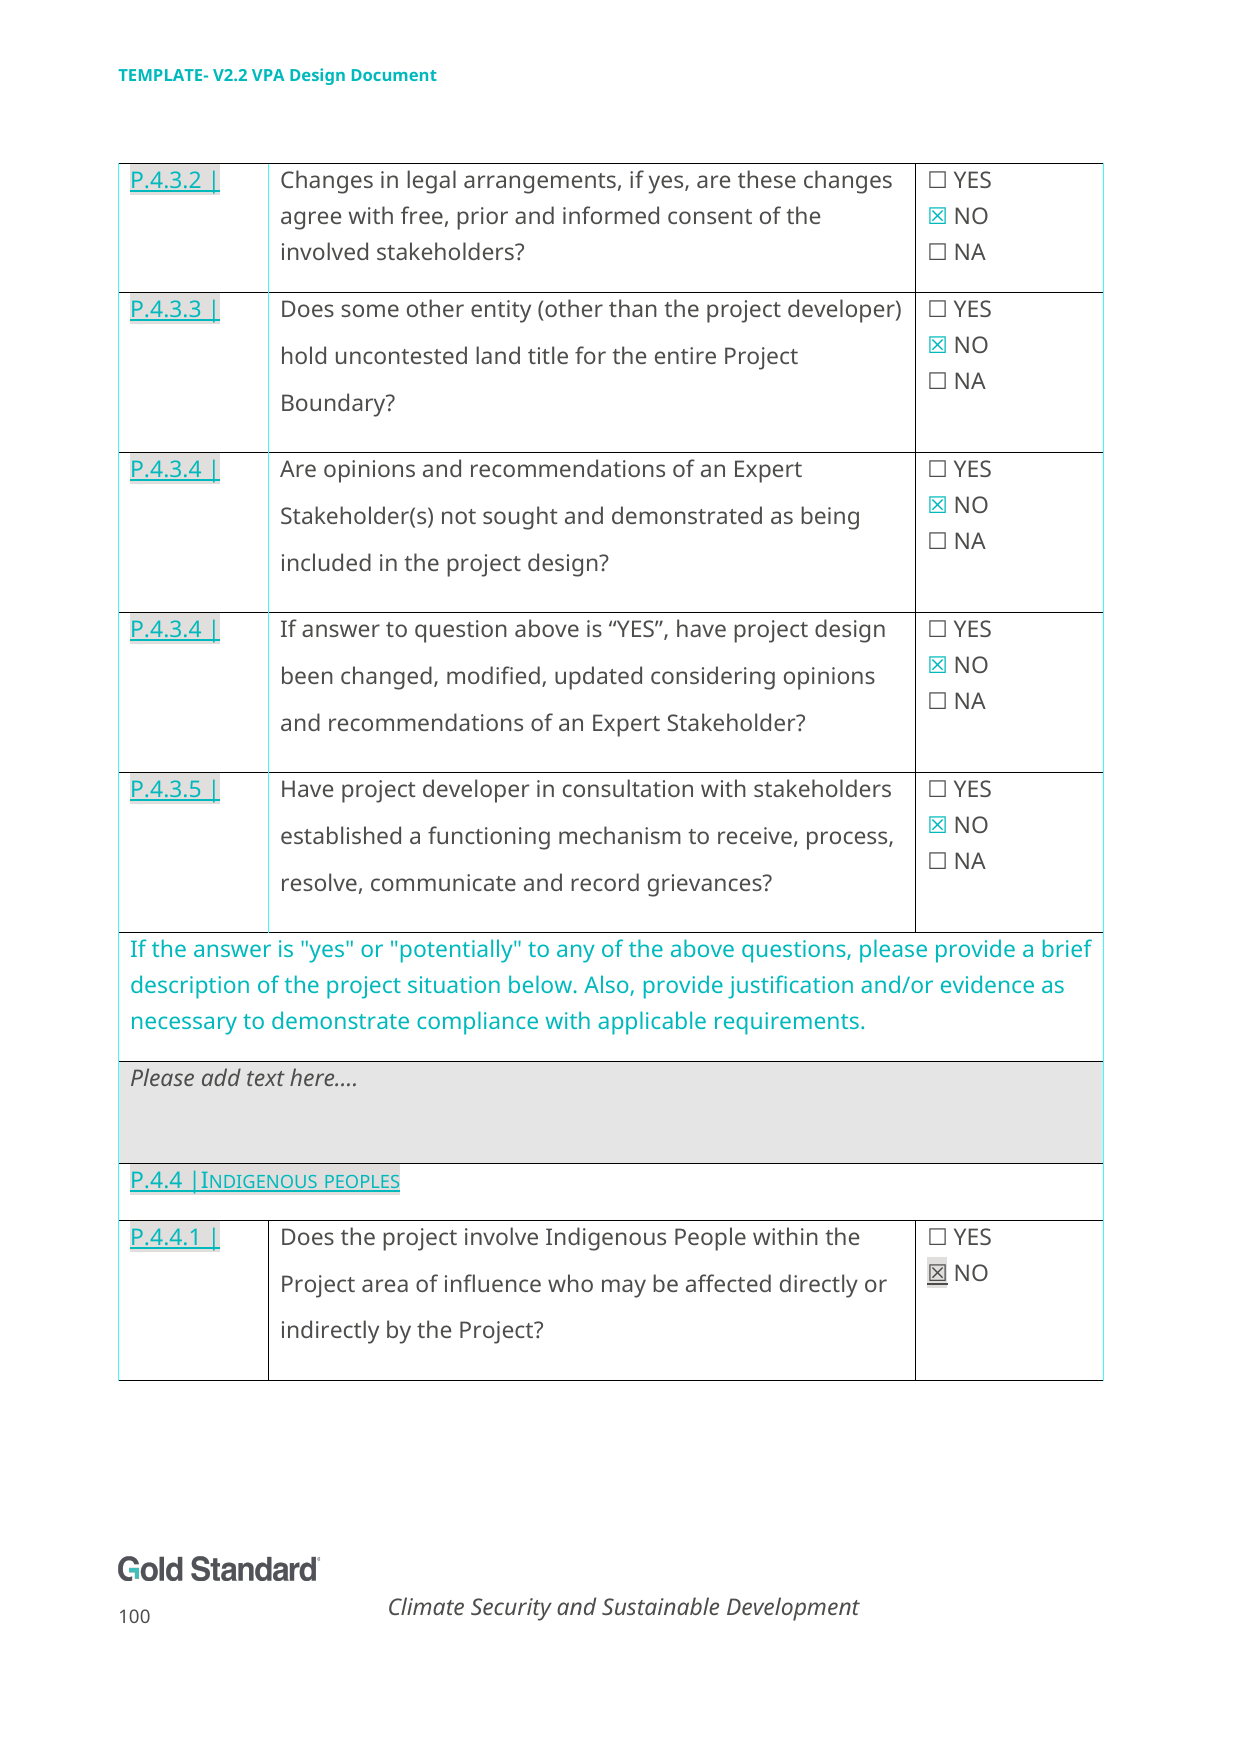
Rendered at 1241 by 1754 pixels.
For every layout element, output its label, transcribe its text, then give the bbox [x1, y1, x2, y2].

table_cell P.4.3.5 | [119, 773, 268, 932]
table_cell YES ☒ NO NA [916, 164, 1103, 292]
table_cell Changes in legal arrangements, if yes, are these changes agree with free, prior and informed consent of the involved stakeholders? [269, 164, 915, 292]
table_cell Please add text here…. [119, 1062, 1103, 1163]
table_cell P.4.3.3 | [119, 293, 268, 452]
table_cell Does the project involve Indigenous People within the Project area of influence who may be affected directly or indirectly by the Project? [269, 1221, 915, 1380]
table_cell P.4.3.4 | [119, 613, 268, 772]
table_cell Are opinions and recommendations of an Expert Stakeholder(s) not sought and demonstrated as being included in the project design? [269, 453, 915, 612]
table_cell P.4.4 |Indigenous peoples [119, 1164, 1103, 1220]
table_cell Have project developer in consultation with stakeholders established a functioning mechanism to receive, process, resolve, communicate and record grievances? [269, 773, 915, 932]
table_cell YES ☒ NO NA [916, 773, 1103, 932]
table_cell P.4.4.1 | [119, 1221, 268, 1380]
table_cell YES ☒ NO NA [916, 613, 1103, 772]
table_cell If the answer is "yes" or "potentially" to any of the above questions, please provide a brief description of the project situation below. Also, provide justification and/or evidence as necessary to demonstrate compliance with applicable requirements. [119, 933, 1103, 1061]
table_cell Does some other entity (other than the project developer) hold uncontested land title for the entire Project Boundary? [269, 293, 915, 452]
table_cell If answer to question above is “YES”, have project design been changed, modified, updated considering opinions and recommendations of an Expert Stakeholder? [269, 613, 915, 772]
table_cell P.4.3.4 | [119, 453, 268, 612]
table_cell YES ☒ NO NA [916, 293, 1103, 452]
table_cell YES ☒ NO [916, 1221, 1103, 1380]
table_cell P.4.3.2 | [119, 164, 268, 292]
table_cell YES ☒ NO NA [916, 453, 1103, 612]
picture [118, 1556, 321, 1581]
